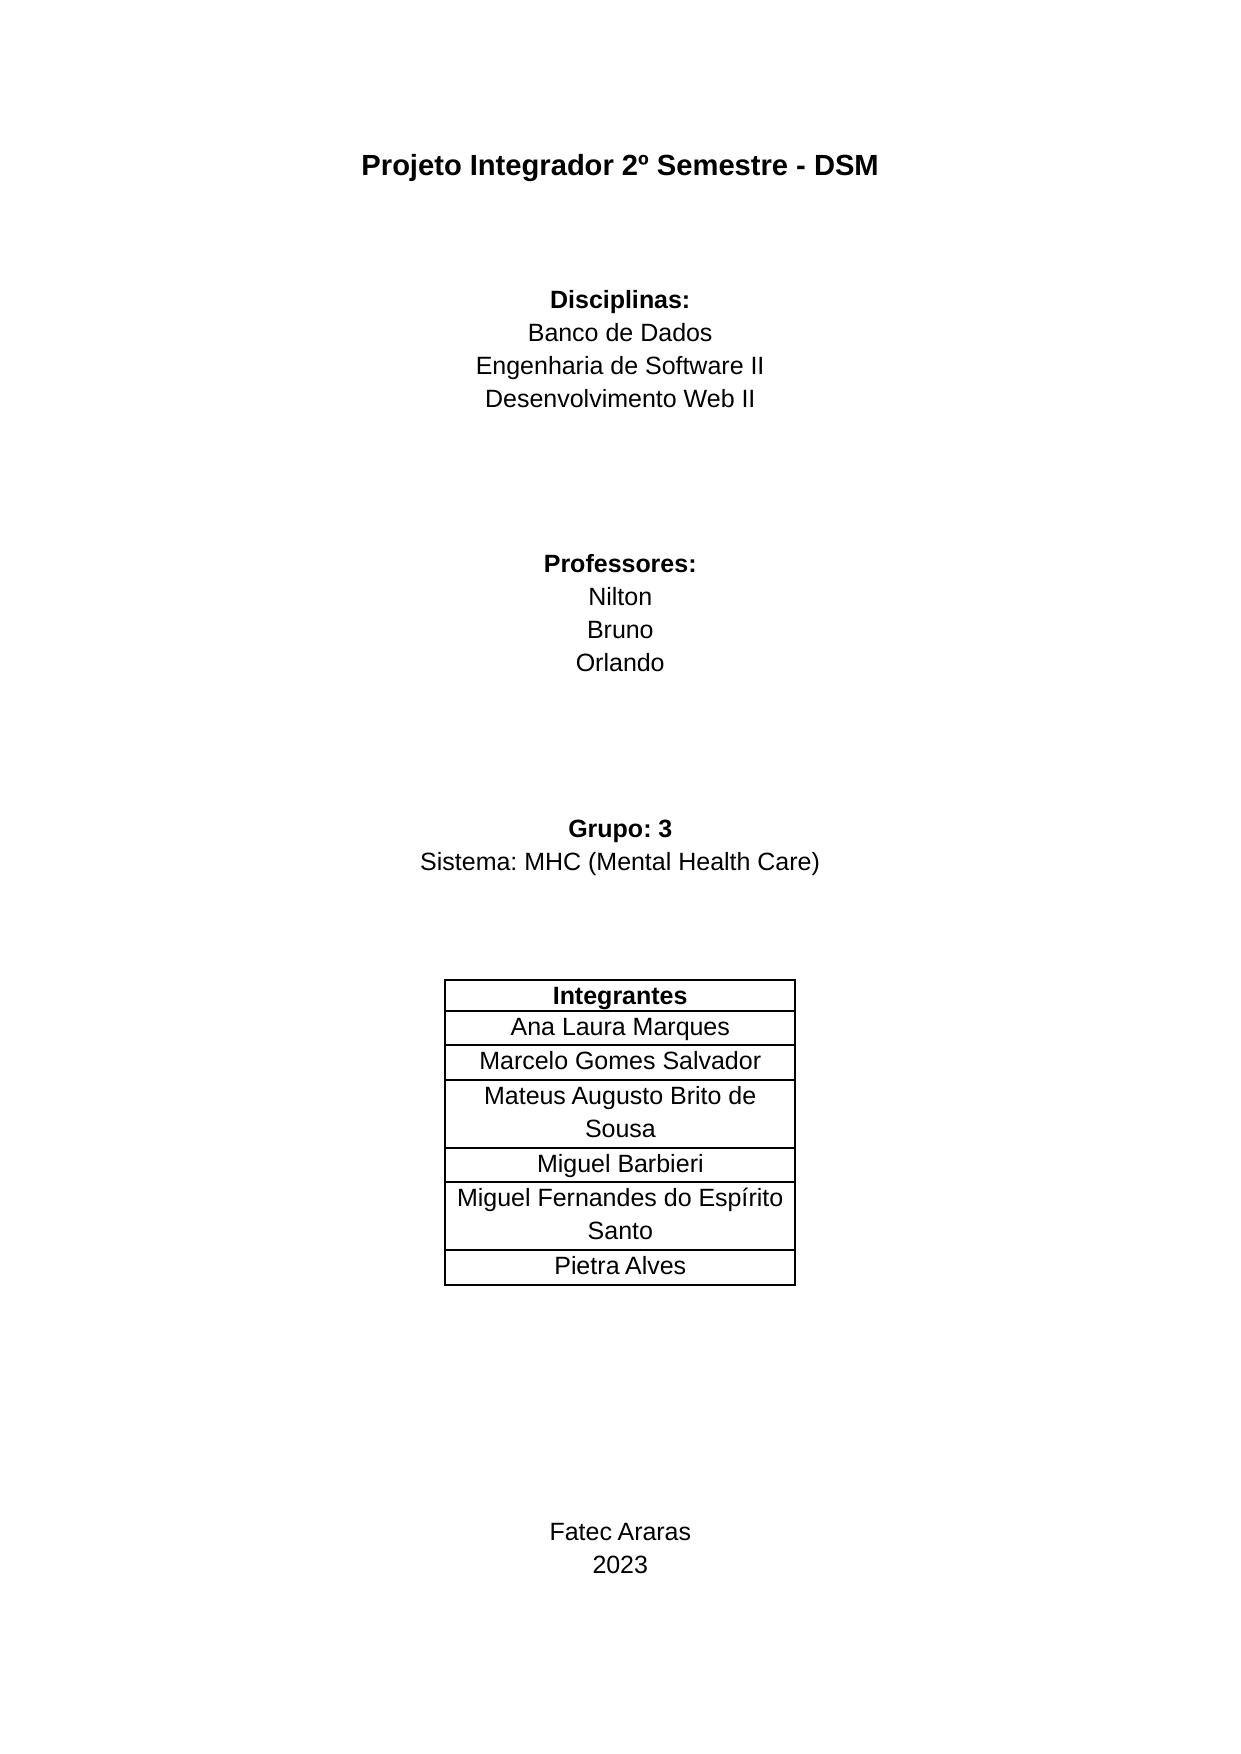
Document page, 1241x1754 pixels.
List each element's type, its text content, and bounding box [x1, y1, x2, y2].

text Engenharia de Software II [177, 351, 1063, 380]
text Grupo: 3 [177, 813, 1063, 842]
table_cell Miguel Fernandes do Espírito Santo [446, 1183, 794, 1249]
text Banco de Dados [177, 318, 1063, 347]
text Disciplinas: [177, 285, 1063, 314]
table_cell Pietra Alves [446, 1251, 794, 1284]
text Desenvolvimento Web II [177, 384, 1063, 413]
text Professores: [177, 549, 1063, 578]
table_cell Miguel Barbieri [446, 1149, 794, 1181]
table_cell Marcelo Gomes Salvador [446, 1046, 794, 1079]
table_cell Mateus Augusto Brito de Sousa [446, 1081, 794, 1147]
text Nilton [177, 582, 1063, 611]
text Fatec Araras [177, 1517, 1063, 1546]
text Sistema: MHC (Mental Health Care) [177, 847, 1063, 875]
text Bruno [177, 615, 1063, 644]
table_header Integrantes [446, 981, 794, 1009]
text 2023 [177, 1550, 1063, 1579]
table_cell Ana Laura Marques [446, 1012, 794, 1044]
text Projeto Integrador 2º Semestre - DSM [177, 148, 1063, 181]
text Orlando [177, 648, 1063, 677]
